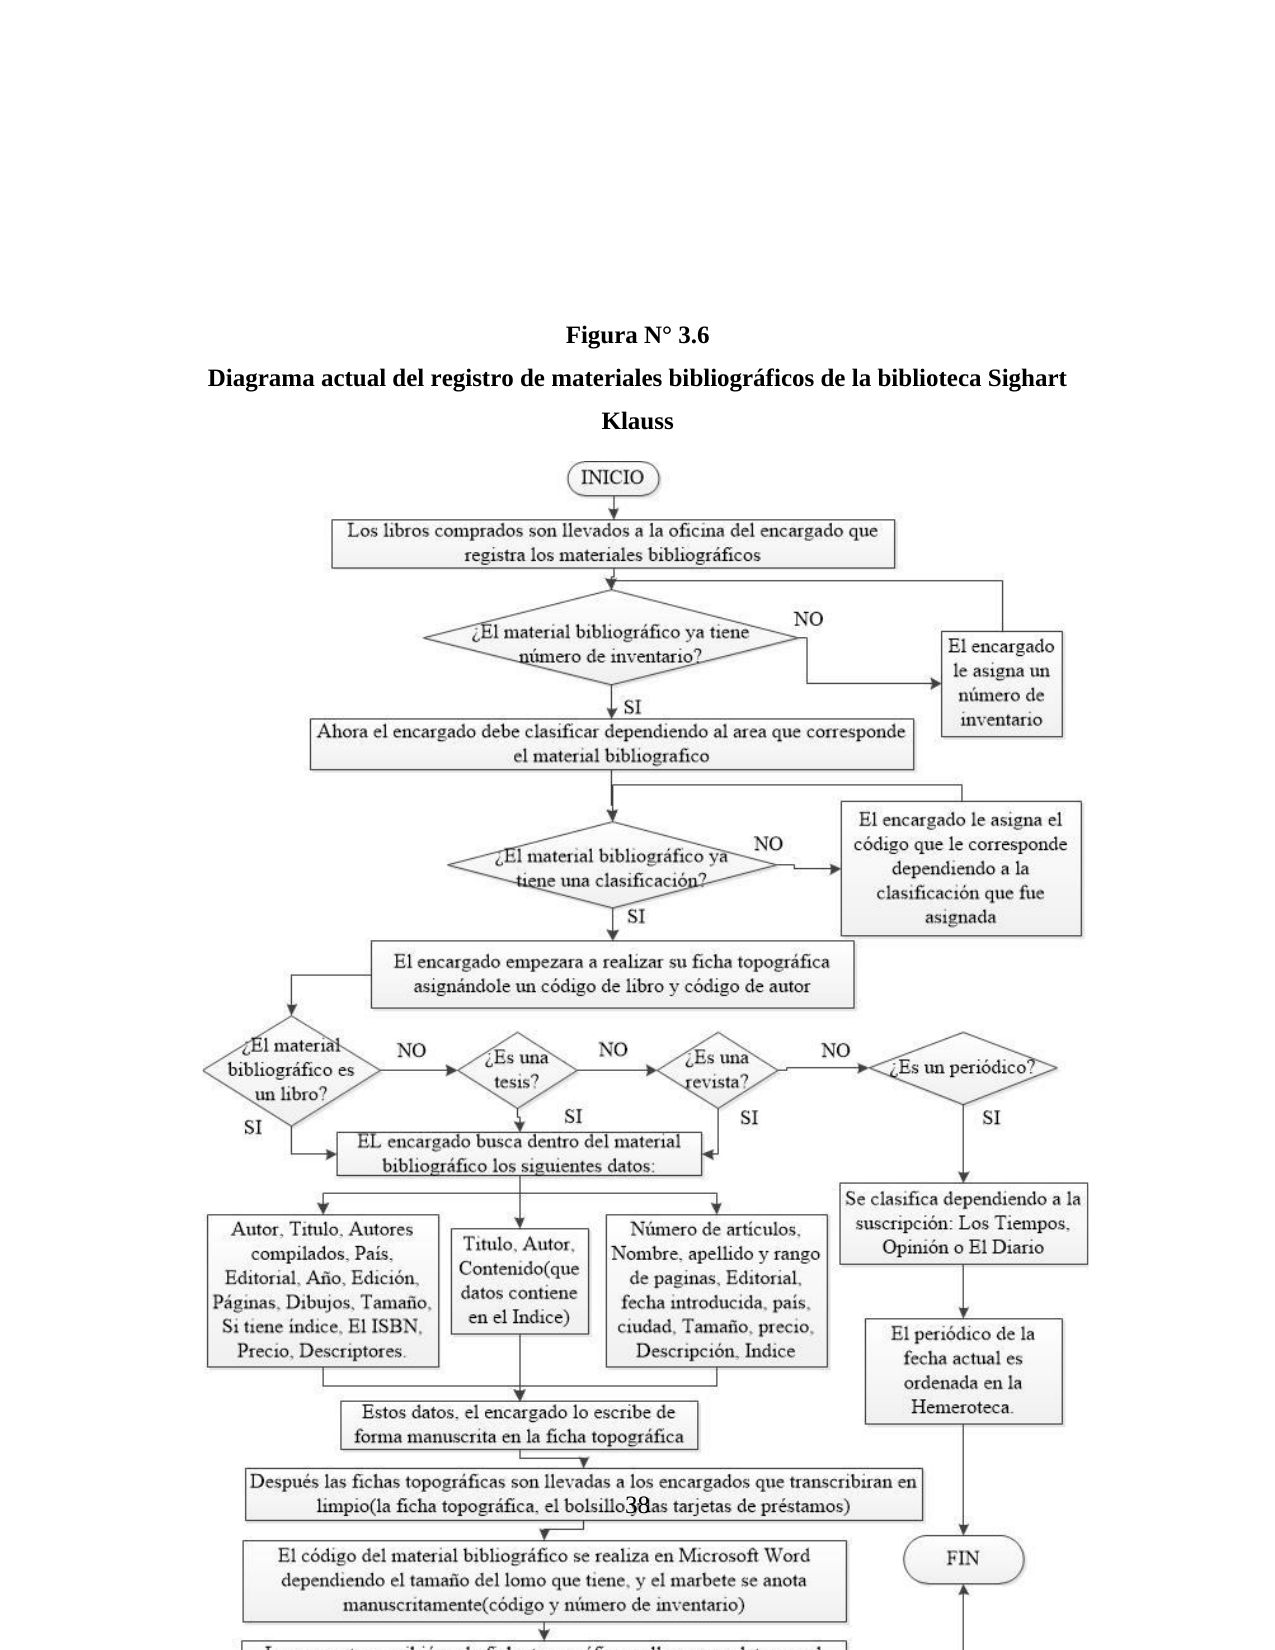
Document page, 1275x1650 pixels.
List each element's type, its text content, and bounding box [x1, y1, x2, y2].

text Diagrama actual del registro de materiales bibliográficos de la biblioteca Sighart Klauss [177, 363, 1098, 435]
text Figura N° 3.6 [177, 320, 1098, 349]
